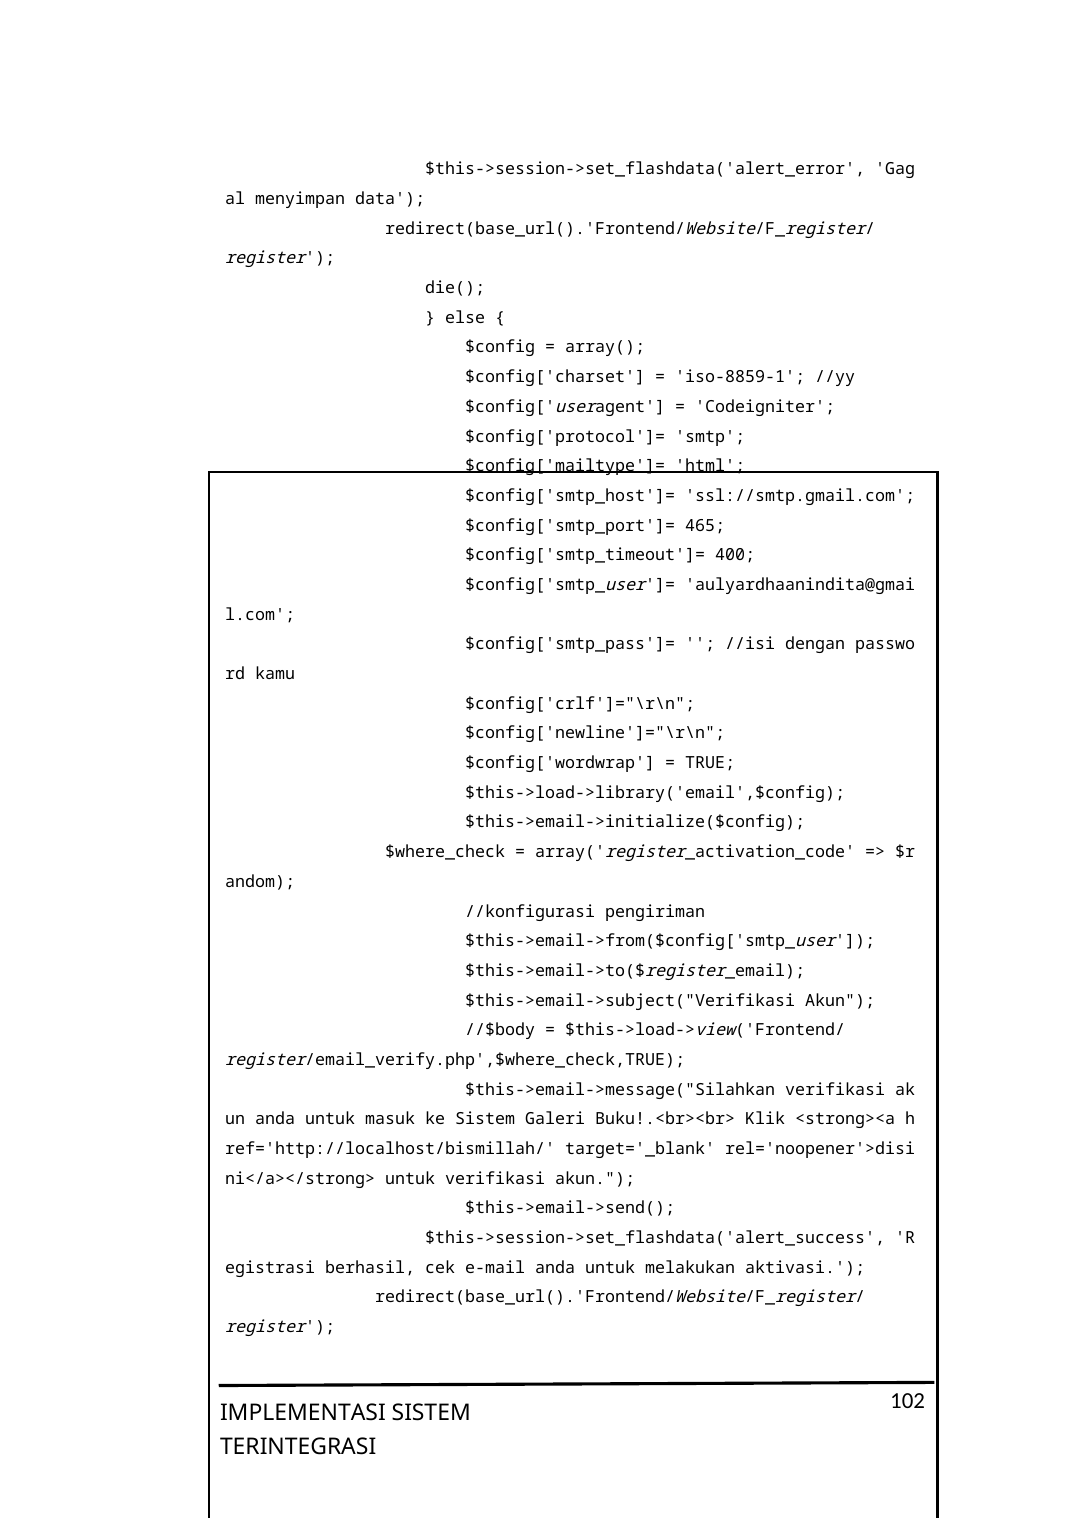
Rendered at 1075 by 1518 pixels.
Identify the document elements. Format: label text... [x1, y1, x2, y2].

text $this->load->library('email',$config); [225, 773, 925, 803]
text $this->email->from($config['smtp_user']); [225, 922, 925, 952]
text $config['smtp_host']= 'ssl://smtp.gmail.com'; [225, 477, 925, 506]
text die(); [225, 269, 925, 298]
text } else { [225, 298, 925, 328]
text $this->session->set_flashdata('alert_error', 'Gagal menyimpan data'); [225, 150, 925, 209]
text $this->email->initialize($config); [225, 803, 925, 833]
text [225, 1278, 925, 1337]
text $where_check = array('register_activation_code' => $random); [225, 833, 925, 892]
text $config['newline']="\r\n"; [225, 714, 925, 744]
text $config['useragent'] = 'Codeigniter'; [225, 387, 925, 417]
text $config['smtp_timeout']= 400; [225, 536, 925, 566]
text //$body = $this->load->view('Frontend/register/email_verify.php',$where_check,TRUE); [225, 1011, 925, 1070]
text $config['protocol']= 'smtp'; [225, 417, 925, 447]
text $config = array(); [225, 328, 925, 358]
text redirect(base_url().'Frontend/Website/F_register/register'); [225, 209, 925, 269]
text $this->email->subject("Verifikasi Akun"); [225, 981, 925, 1011]
text $config['crlf']="\r\n"; [225, 684, 925, 714]
text $this->email->to($register_email); [225, 952, 925, 981]
text //konfigurasi pengiriman [225, 892, 925, 922]
text $config['smtp_port']= 465; [225, 506, 925, 536]
text $config['smtp_user']= 'aulyardhaanindita@gmail.com'; [225, 566, 925, 625]
text $this->session->set_flashdata('alert_success', 'Registrasi berhasil, cek e-mail anda untuk melakukan aktivasi.'); [225, 1219, 925, 1278]
text $config['charset'] = 'iso-8859-1'; //yy [225, 358, 925, 387]
text $config['mailtype']= 'html'; [225, 447, 925, 471]
text $this->email->send(); [225, 1189, 925, 1219]
text $config['smtp_pass']= ''; //isi dengan password kamu [225, 625, 925, 684]
text $this->email->message("Silahkan verifikasi akun anda untuk masuk ke Sistem Galeri Buku!.<br><br> Klik <strong><a href='http://localhost/bismillah/' target='_blank' rel='noopener'>disini</a></strong> untuk verifikasi akun."); [225, 1070, 925, 1189]
text $config['wordwrap'] = TRUE; [225, 744, 925, 773]
